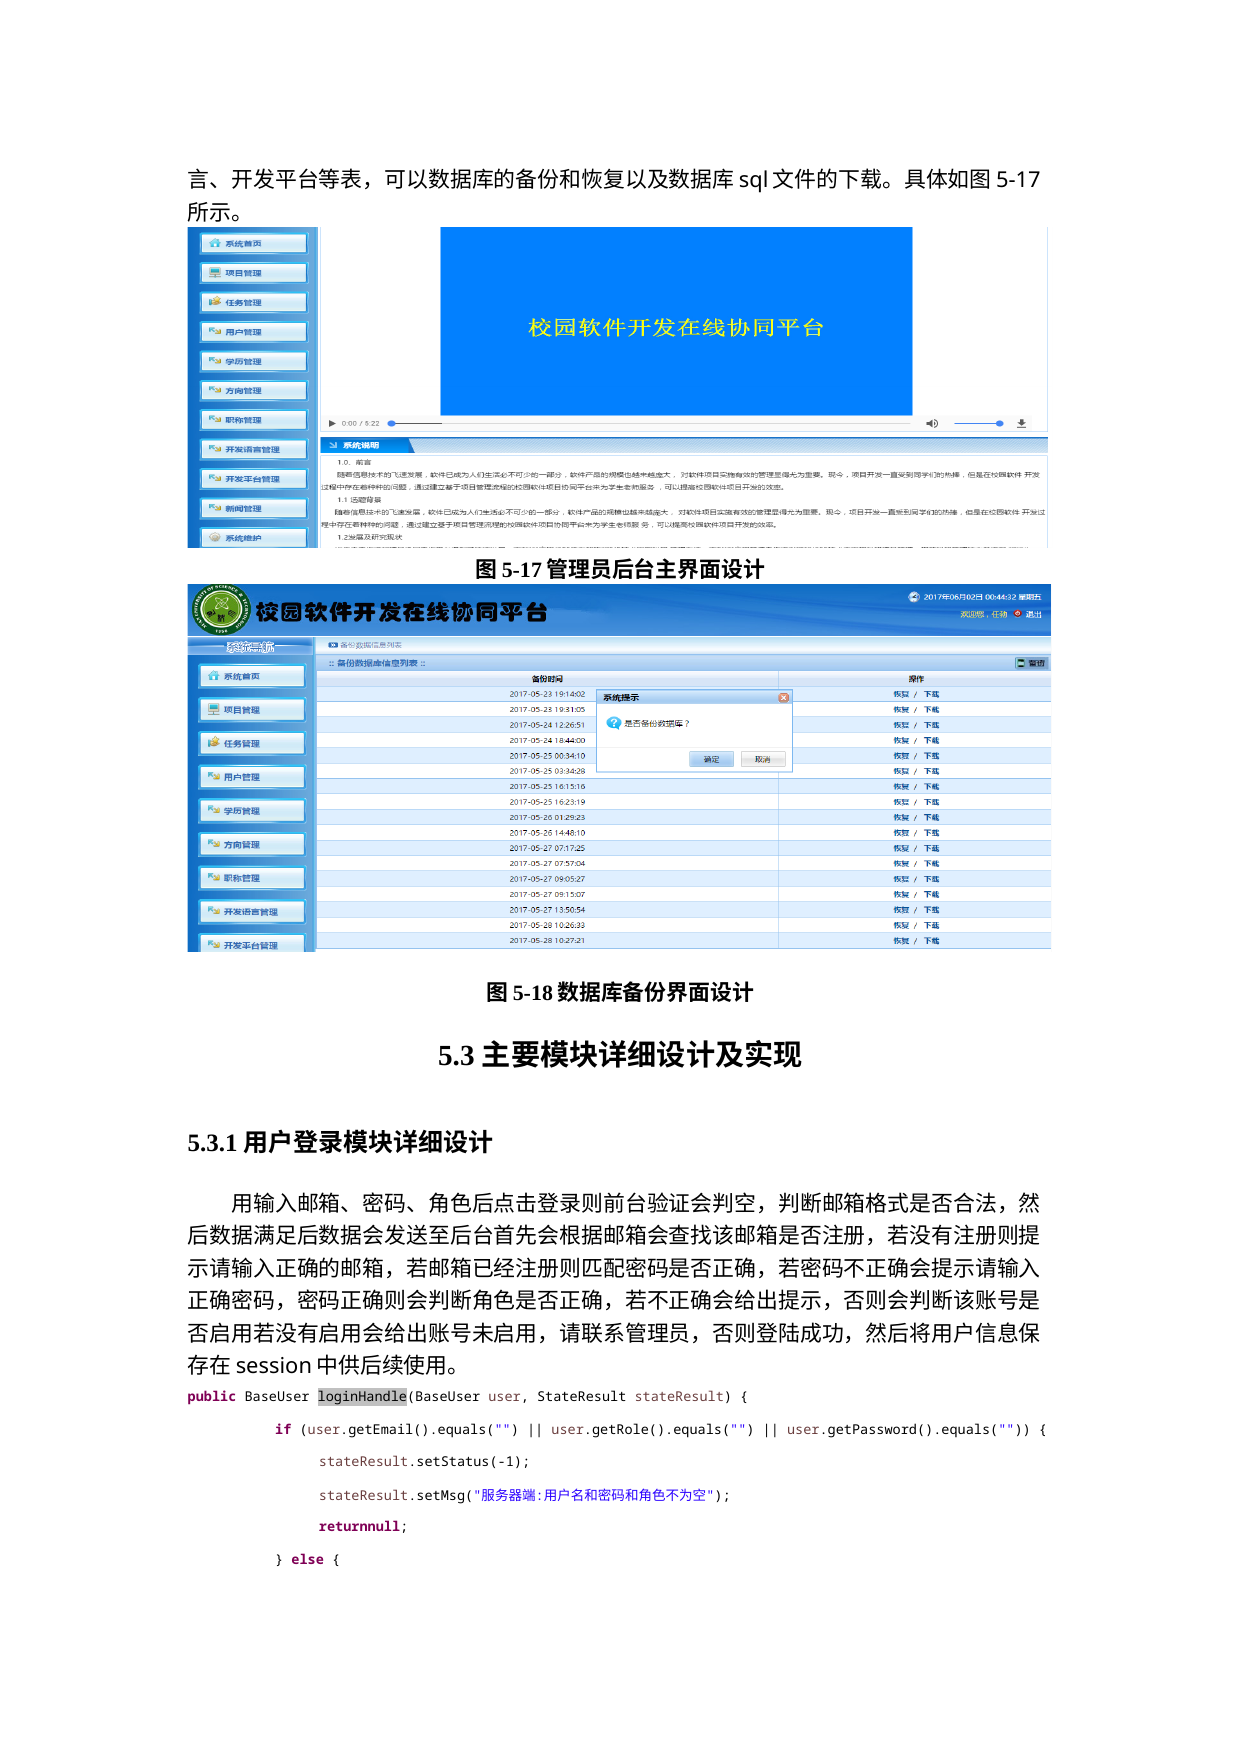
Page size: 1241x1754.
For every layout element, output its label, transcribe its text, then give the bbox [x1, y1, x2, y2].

picture [187, 227, 1053, 548]
picture [187, 584, 1052, 952]
text } else { [187, 1543, 1053, 1575]
text 图5-17管理员后台主界面设计 [187, 552, 1053, 584]
text 图5-18数据库备份界面设计 [187, 974, 1053, 1007]
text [187, 162, 1053, 227]
text stateResult.setMsg("服务器端:用户名和密码和角色不为空"); [187, 1478, 1053, 1510]
text if (user.getEmail().equals("") || user.getRole().equals("") || user.getPassword().equals("")) { [187, 1413, 1053, 1445]
text 5.3 主要模块详细设计及实现 [187, 1032, 1053, 1074]
text 用输入邮箱、密码、角色后点击登录则前台验证会判空，判断邮箱格式是否合法，然后数据满足后数据会发送至后台首先会根据邮箱会查找该邮箱是否注册，若没有注册则提示请输入正确的邮箱，若邮箱已经注册则匹配密码是否正确，若密码不正确会提示请输入正确密码，密码正确则会判断角色是否正确，若不正确会给出提示，否则会判断该账号是否启用若没有启用会给出账号未启用，请联系管理员，否则登陆成功，然后将用户信息保存在session中供后续使用。 [187, 1185, 1053, 1380]
text stateResult.setStatus(-1); [187, 1445, 1053, 1478]
text 5.3.1 用户登录模块详细设计 [187, 1108, 1053, 1173]
text public BaseUser loginHandle(BaseUser user, StateResult stateResult) { [187, 1380, 1053, 1413]
text returnnull; [187, 1510, 1053, 1543]
